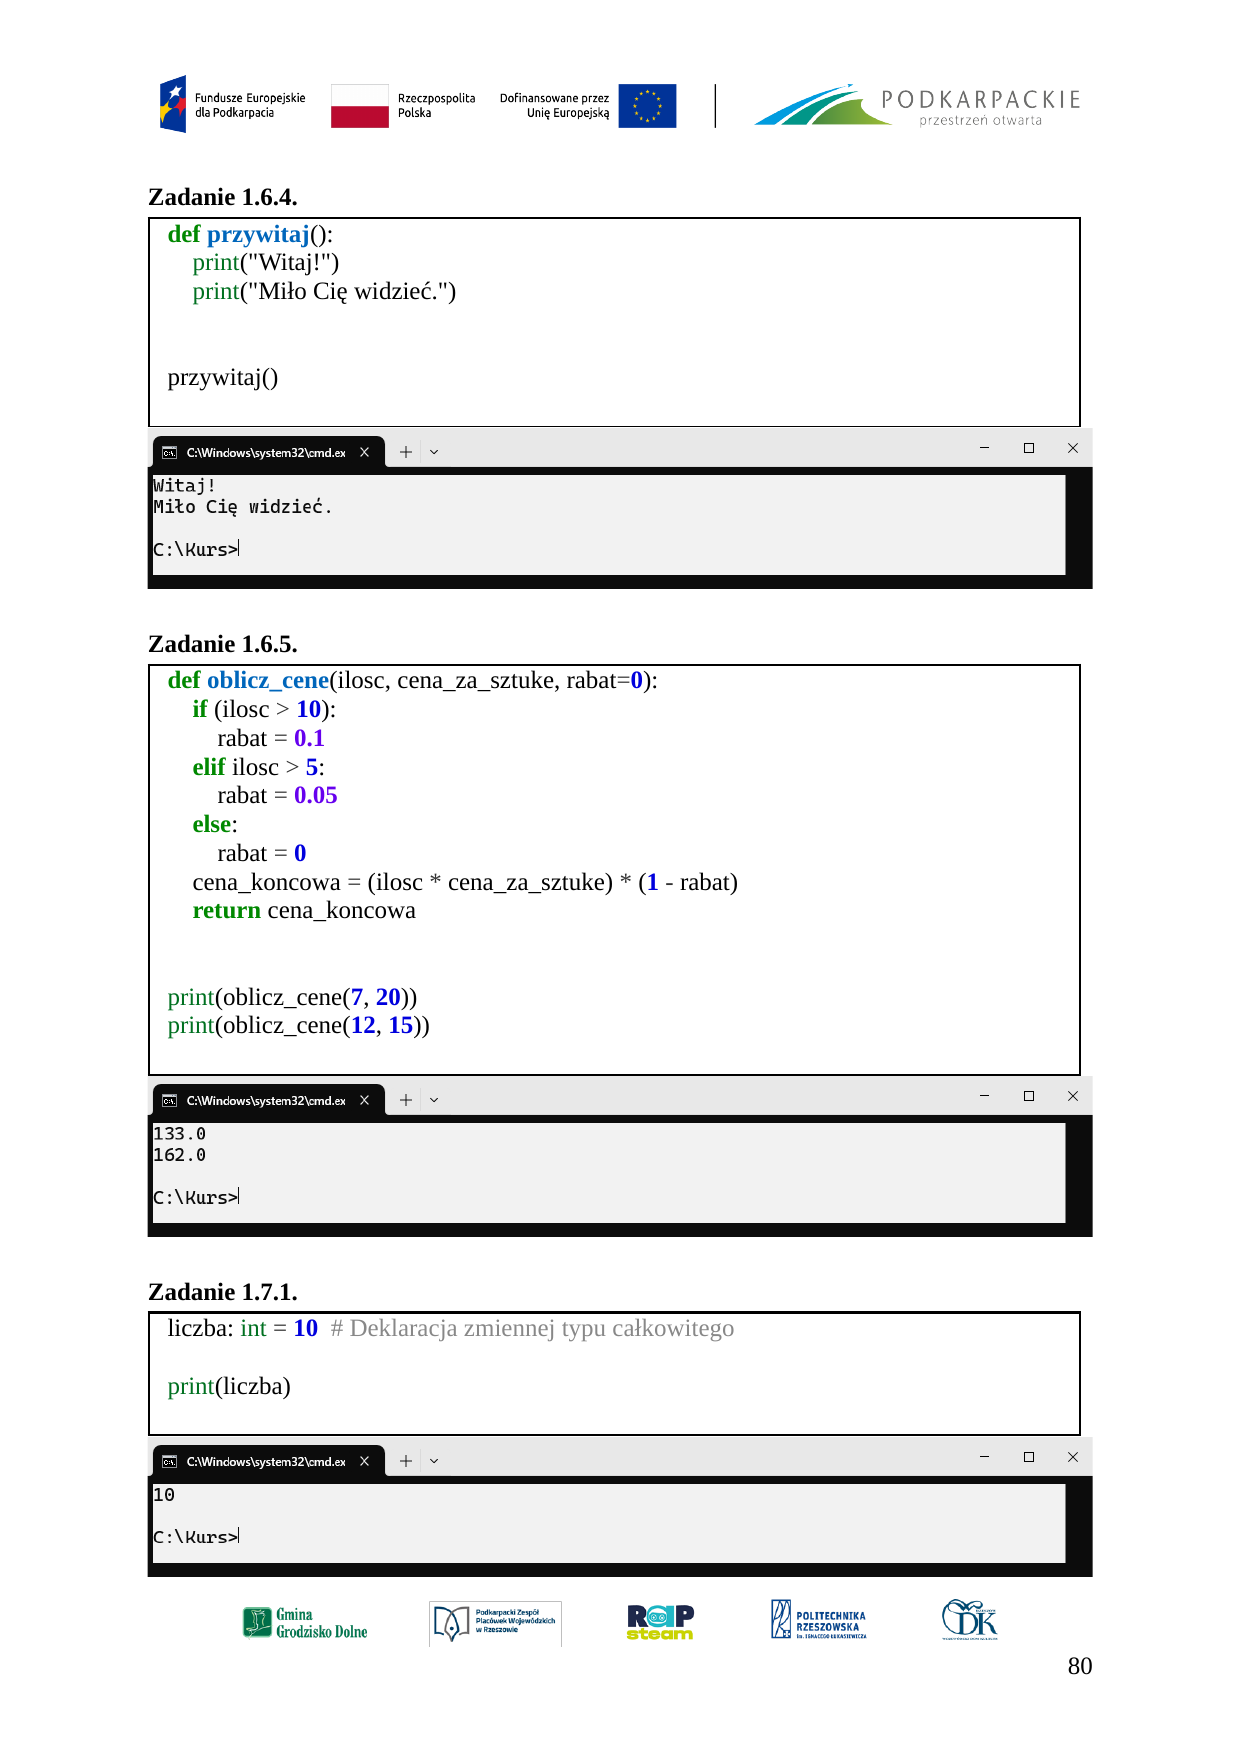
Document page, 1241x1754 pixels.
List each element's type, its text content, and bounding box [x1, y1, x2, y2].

picture [147, 60, 1093, 148]
picture [147, 1076, 1093, 1237]
table_header [150, 1314, 1079, 1434]
picture [147, 1436, 1093, 1577]
text Zadanie 1.7.1. [148, 1277, 1092, 1306]
table_header [150, 666, 1079, 1074]
text Zadanie 1.6.4. [148, 182, 1092, 211]
text Zadanie 1.6.5. [148, 629, 1092, 658]
picture [242, 1585, 998, 1652]
picture [147, 427, 1093, 589]
table_header [150, 219, 1079, 426]
